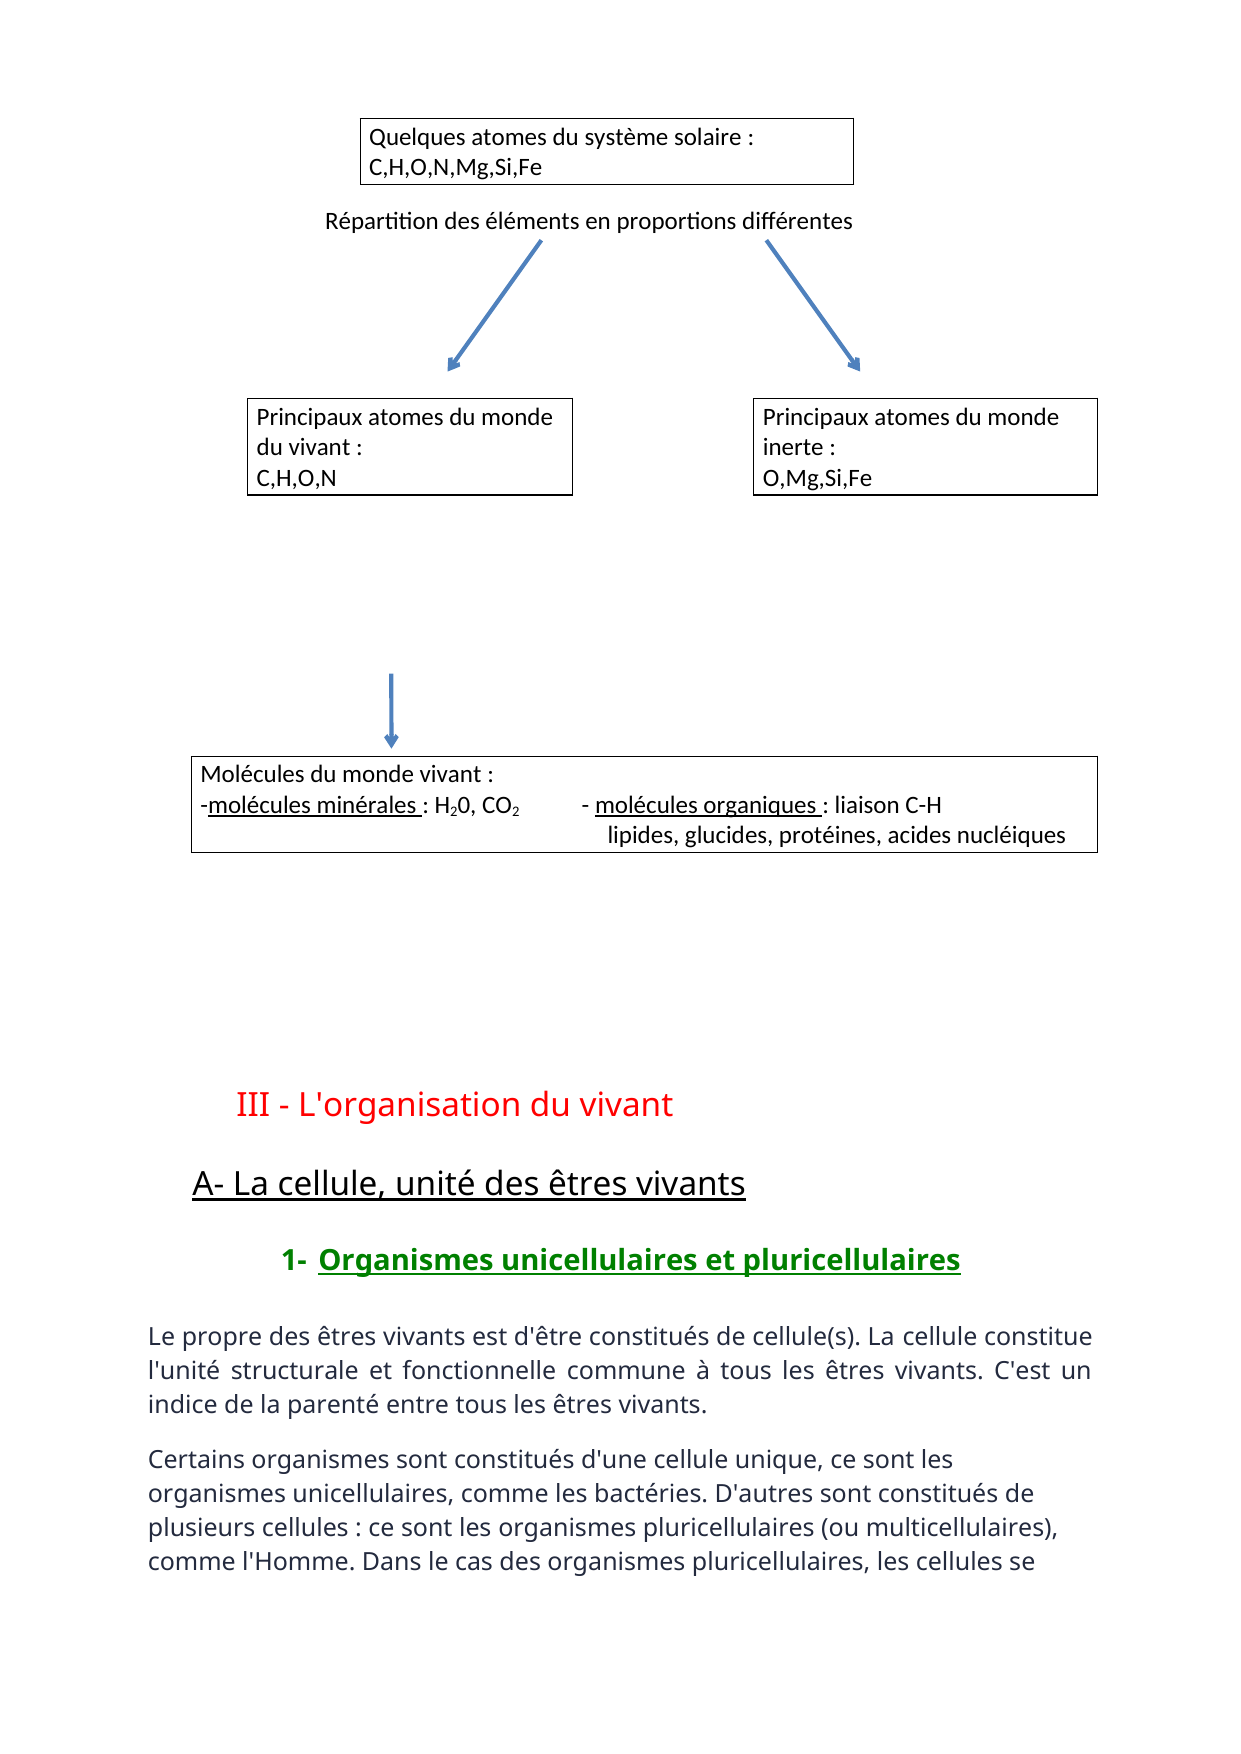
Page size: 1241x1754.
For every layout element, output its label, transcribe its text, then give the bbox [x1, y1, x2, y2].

text III - L'organisation du vivant [236, 1081, 1093, 1126]
text Répartition des éléments en proportions différentes [236, 205, 1093, 236]
list Organismes unicellulaires et pluricellulaires [281, 1239, 1093, 1279]
text A- La cellule, unité des êtres vivants [148, 1160, 1093, 1205]
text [148, 1442, 1093, 1578]
text Le propre des êtres vivants est d'être constitués de cellule(s). La cellule constitue l'unité structurale et fonctionnelle commune à tous les êtres vivants. C'est un indice de la parenté entre tous les êtres vivants. [148, 1319, 1093, 1421]
